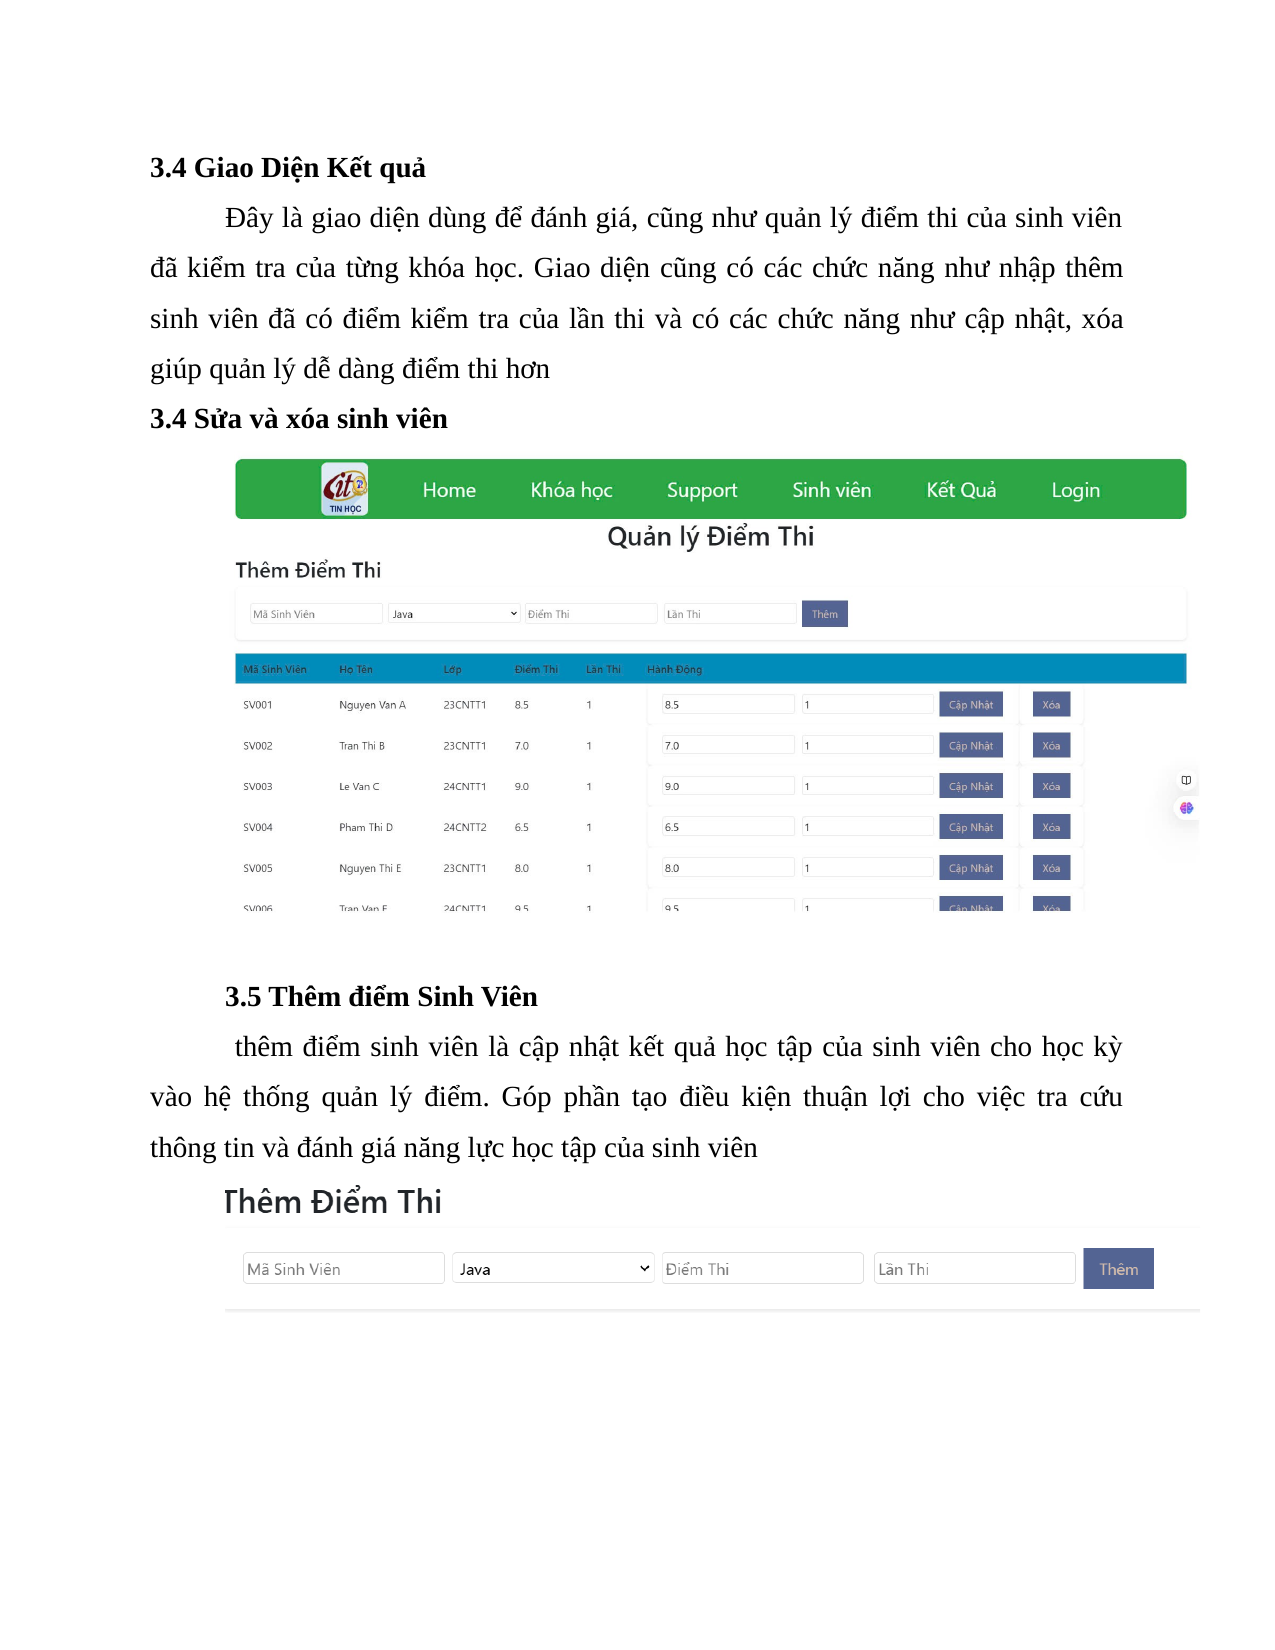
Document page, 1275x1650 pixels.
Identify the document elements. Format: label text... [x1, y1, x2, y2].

picture [225, 1180, 1200, 1313]
picture [225, 451, 1200, 913]
text 3.4 Sửa và xóa sinh viên [150, 402, 1125, 435]
text Đây là giao diện dùng để đánh giá, cũng như quản lý điểm thi của sinh viên đã kiểm tra của từng khóa học. Giao diện cũng có các chức năng như nhập thêm sinh viên đã có điểm kiểm tra của lần thi và có các chức năng như cập nhật, xóa giúp quản lý dễ dàng điểm thi hơn [150, 200, 1125, 385]
text 3.5 Thêm điểm Sinh Viên [150, 979, 1125, 1012]
text thêm điểm sinh viên là cập nhật kết quả học tập của sinh viên cho học kỳ vào hệ thống quản lý điểm. Góp phần tạo điều kiện thuận lợi cho việc tra cứu thông tin và đánh giá năng lực học tập của sinh viên [150, 1029, 1125, 1163]
subtitle 3.4 Giao Diện Kết quả [150, 150, 1125, 183]
